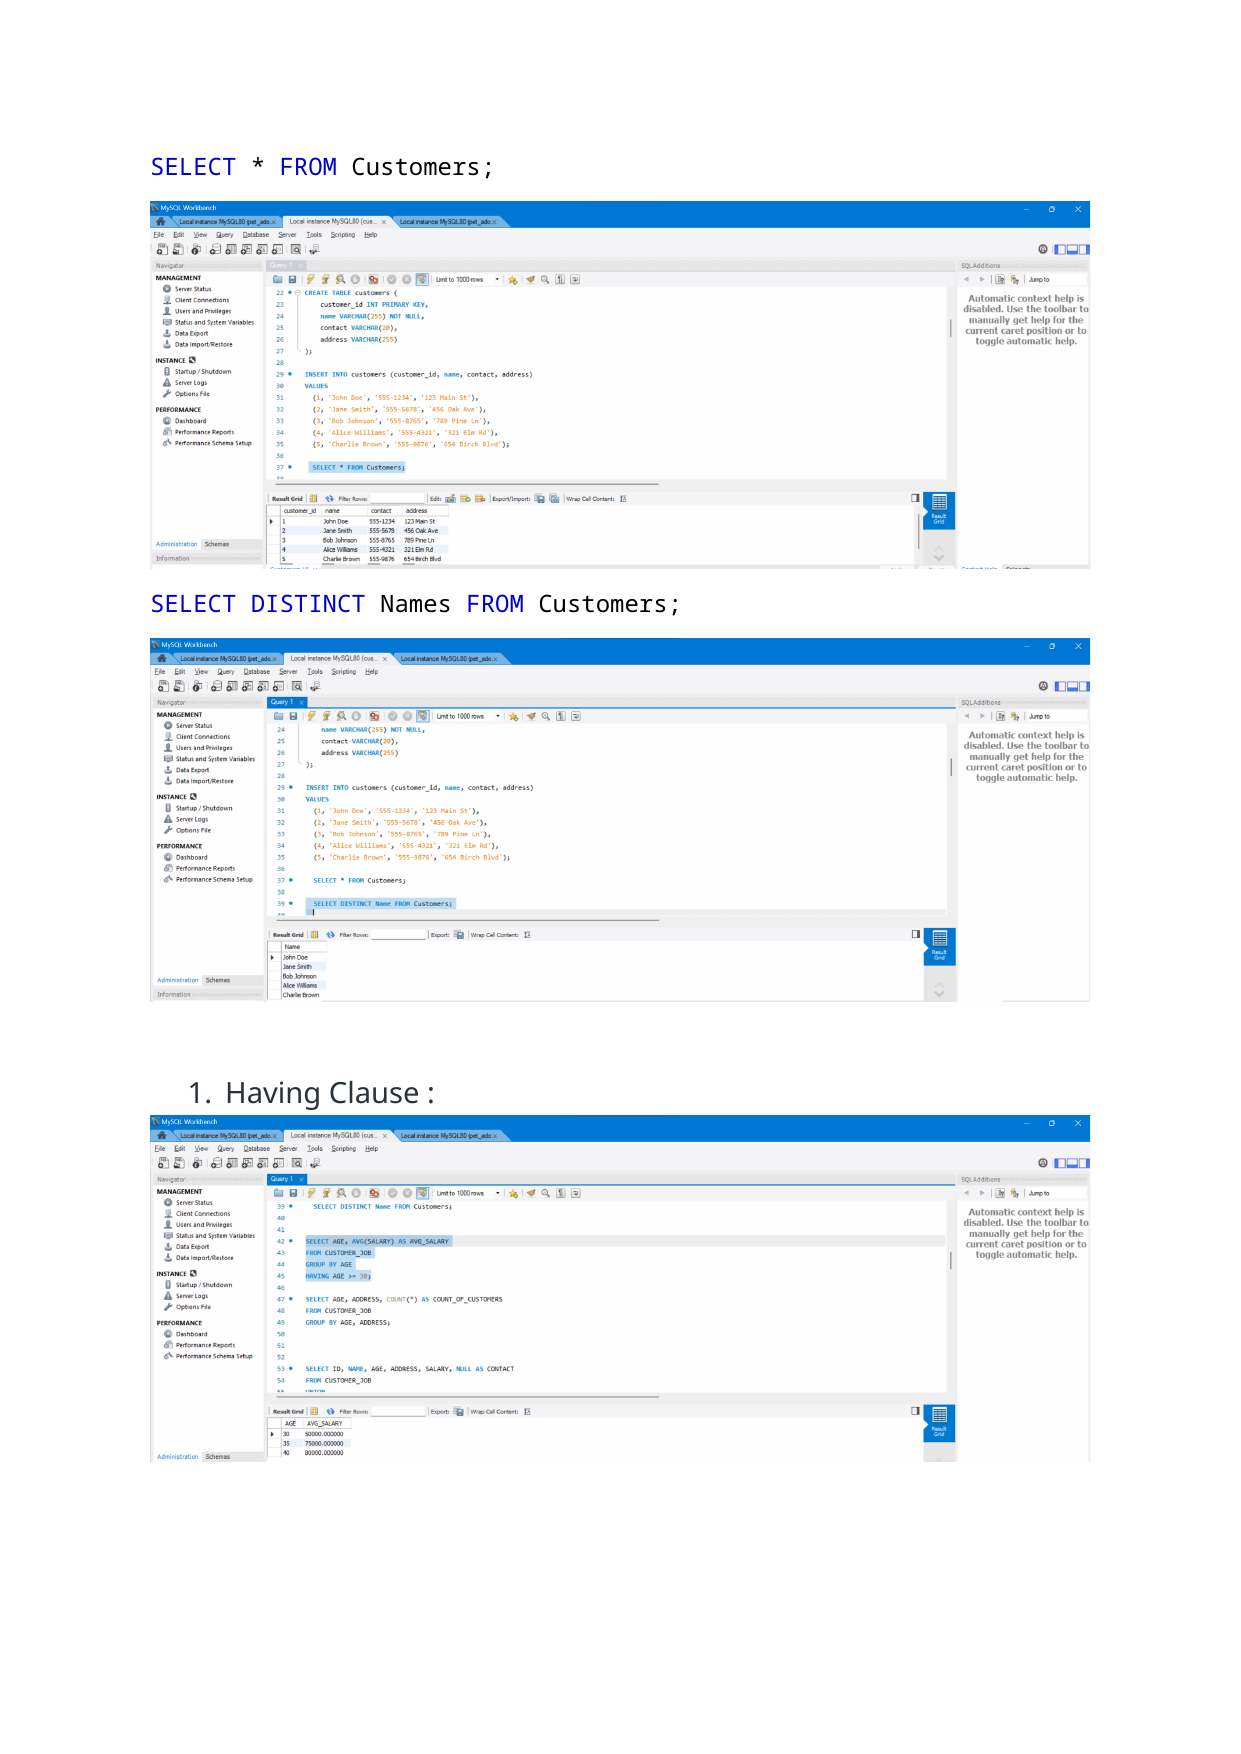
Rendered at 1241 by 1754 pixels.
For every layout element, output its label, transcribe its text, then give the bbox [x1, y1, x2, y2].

subtitle Having Clause : [187, 1073, 1090, 1112]
text SELECT * FROM Customers; [150, 150, 1090, 183]
picture [150, 638, 1091, 1002]
text SELECT DISTINCT Names FROM Customers; [150, 587, 1090, 619]
picture [150, 201, 1091, 569]
picture [150, 1115, 1091, 1462]
